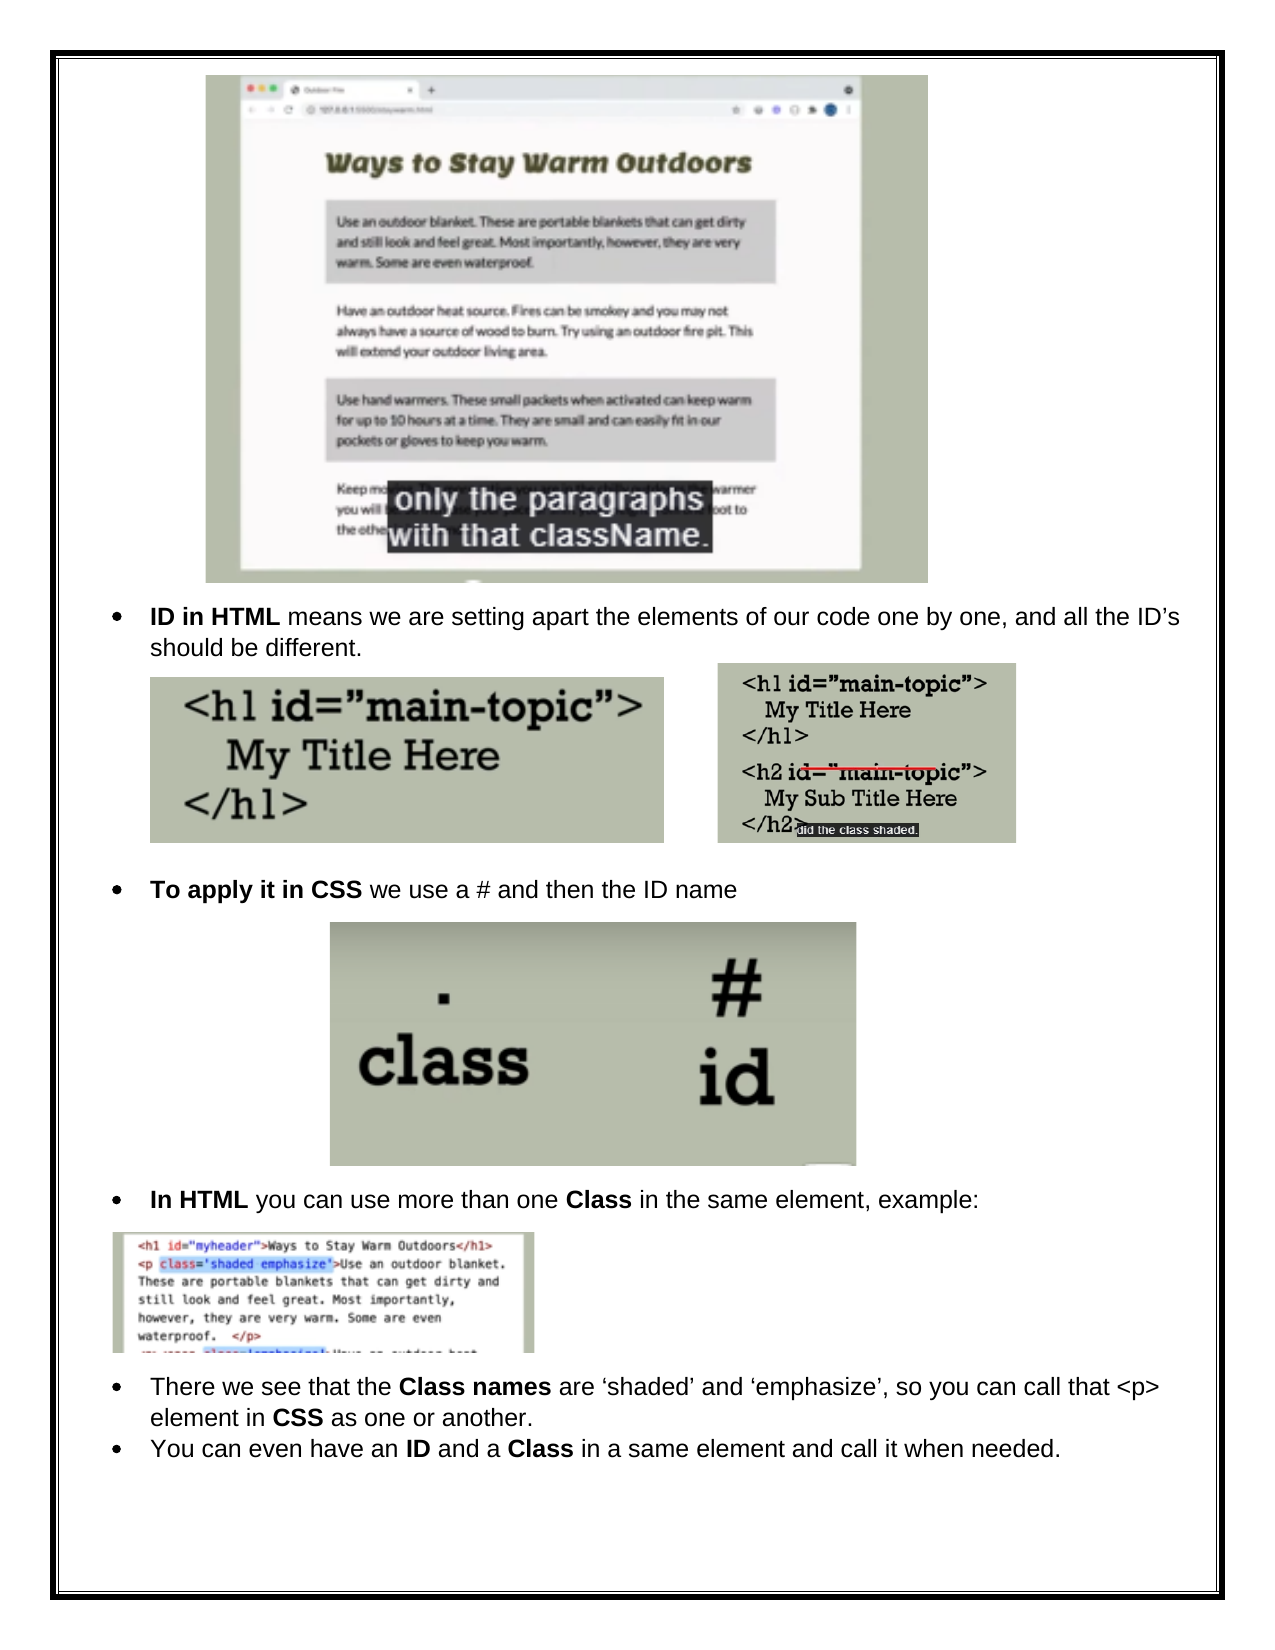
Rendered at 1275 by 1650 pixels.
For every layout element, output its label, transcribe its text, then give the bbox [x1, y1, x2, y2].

picture [717, 663, 1017, 843]
picture [150, 677, 664, 843]
list In HTML you can use more than one Class in the same element, example: [112, 1185, 1200, 1213]
picture [205, 75, 928, 583]
picture [329, 922, 857, 1166]
list To apply it in CSS we use a # and then the ID name [112, 875, 1200, 904]
picture [112, 1232, 535, 1353]
list ID in HTML means we are setting apart the elements of our code one by one, and all the ID’s should be different. [112, 602, 1200, 662]
list There we see that the Class names are ‘shaded’ and ‘emphasize’, so you can call that <p> element in CSS as one or another. [112, 1372, 1200, 1431]
list You can even have an ID and a Class in a same element and call it when needed. [112, 1434, 1200, 1462]
